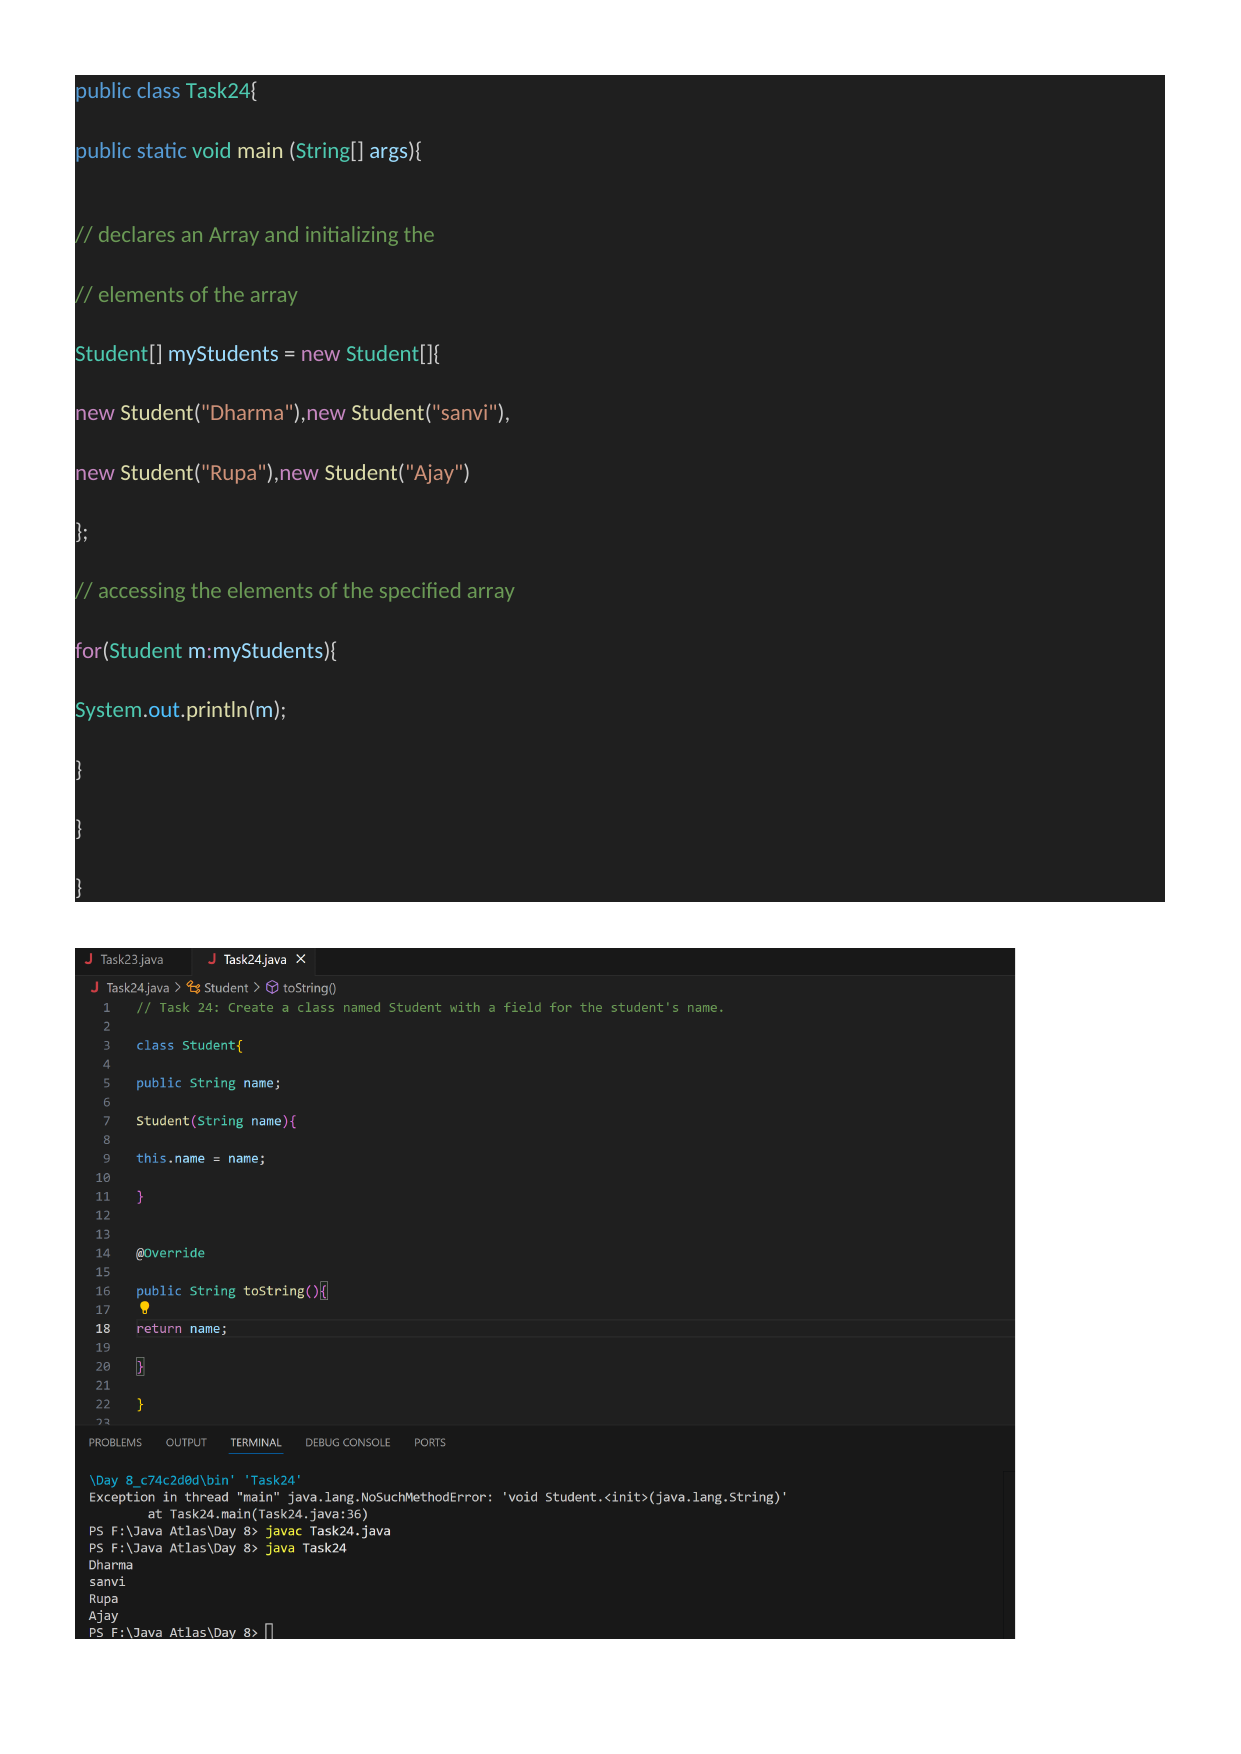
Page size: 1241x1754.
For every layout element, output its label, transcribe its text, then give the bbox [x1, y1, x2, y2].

text // elements of the array [75, 278, 1165, 308]
text } [75, 753, 1165, 783]
text new Student("Dharma"),new Student("sanvi"), [75, 397, 1165, 427]
text // accessing the elements of the specified array [75, 575, 1165, 605]
text public static void main (String[] args){ [75, 134, 1165, 164]
text Student[] myStudents = new Student[]{ [75, 337, 1165, 367]
text new Student("Rupa"),new Student("Ajay") [75, 456, 1165, 486]
text // declares an Array and initializing the [75, 219, 1165, 248]
text }; [75, 516, 1165, 545]
text public class Task24{ [75, 75, 1165, 105]
text } [75, 872, 1165, 902]
text System.out.println(m); [75, 694, 1165, 723]
text } [75, 812, 1165, 842]
picture [75, 948, 1016, 1639]
text for(Student m:myStudents){ [75, 634, 1165, 664]
